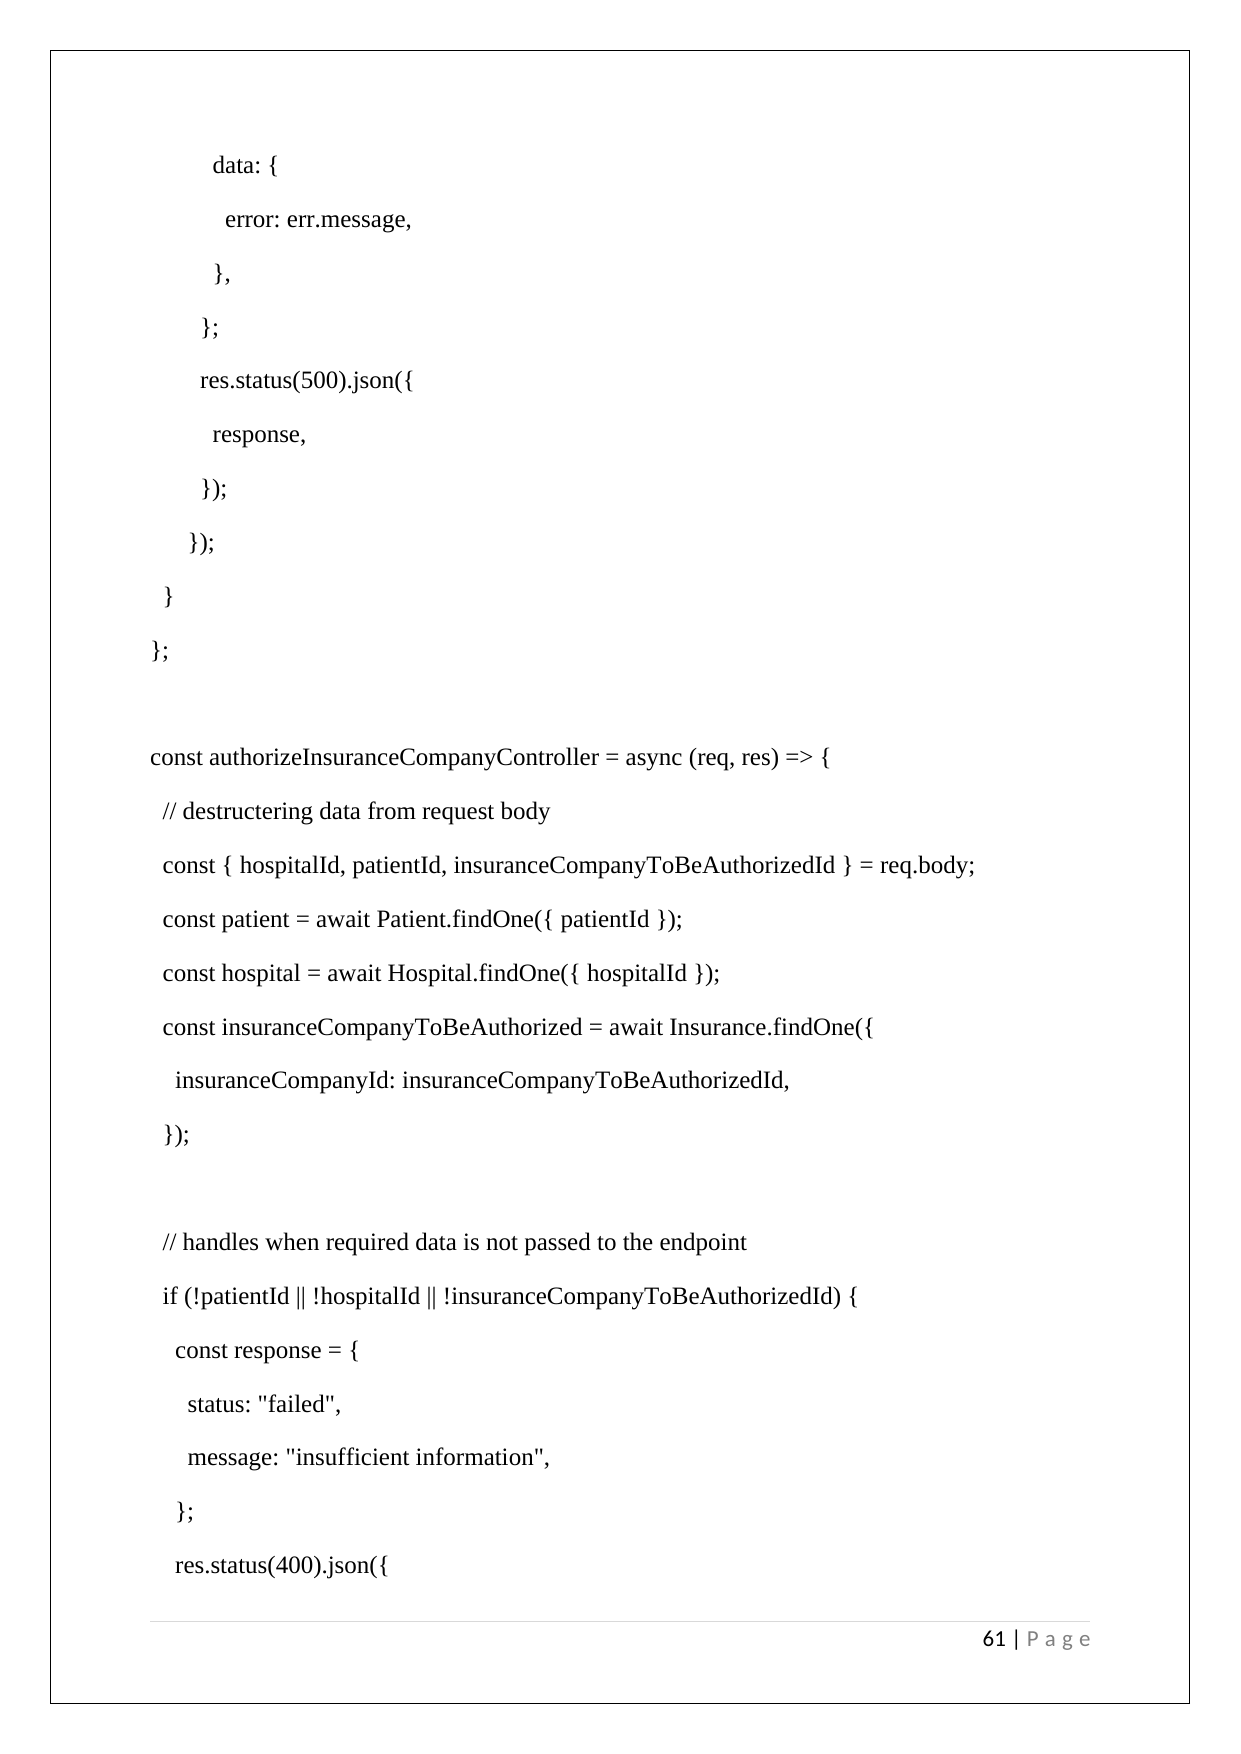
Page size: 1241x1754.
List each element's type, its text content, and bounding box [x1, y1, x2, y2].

text // handles when required data is not passed to the endpoint [150, 1227, 1090, 1256]
text message: "insufficient information", [150, 1442, 1090, 1471]
text }); [150, 473, 1090, 502]
text error: err.message, [150, 204, 1090, 233]
text status: "failed", [150, 1389, 1090, 1417]
text } [150, 581, 1090, 609]
text }; [150, 635, 1090, 663]
text }); [150, 527, 1090, 556]
text }; [150, 312, 1090, 340]
text const hospital = await Hospital.findOne({ hospitalId }); [150, 958, 1090, 987]
text data: { [150, 150, 1090, 179]
text const patient = await Patient.findOne({ patientId }); [150, 904, 1090, 933]
text }); [150, 1119, 1090, 1148]
text const insuranceCompanyToBeAuthorized = await Insurance.findOne({ [150, 1012, 1090, 1040]
text const authorizeInsuranceCompanyController = async (req, res) => { [150, 742, 1090, 771]
text const { hospitalId, patientId, insuranceCompanyToBeAuthorizedId } = req.body; [150, 850, 1090, 879]
text insuranceCompanyId: insuranceCompanyToBeAuthorizedId, [150, 1066, 1090, 1094]
text const response = { [150, 1335, 1090, 1363]
text }, [150, 258, 1090, 286]
text }; [150, 1496, 1090, 1525]
text // destructering data from request body [150, 796, 1090, 825]
text if (!patientId || !hospitalId || !insuranceCompanyToBeAuthorizedId) { [150, 1281, 1090, 1310]
text res.status(500).json({ [150, 365, 1090, 394]
text res.status(400).json({ [150, 1550, 1090, 1579]
text response, [150, 419, 1090, 448]
